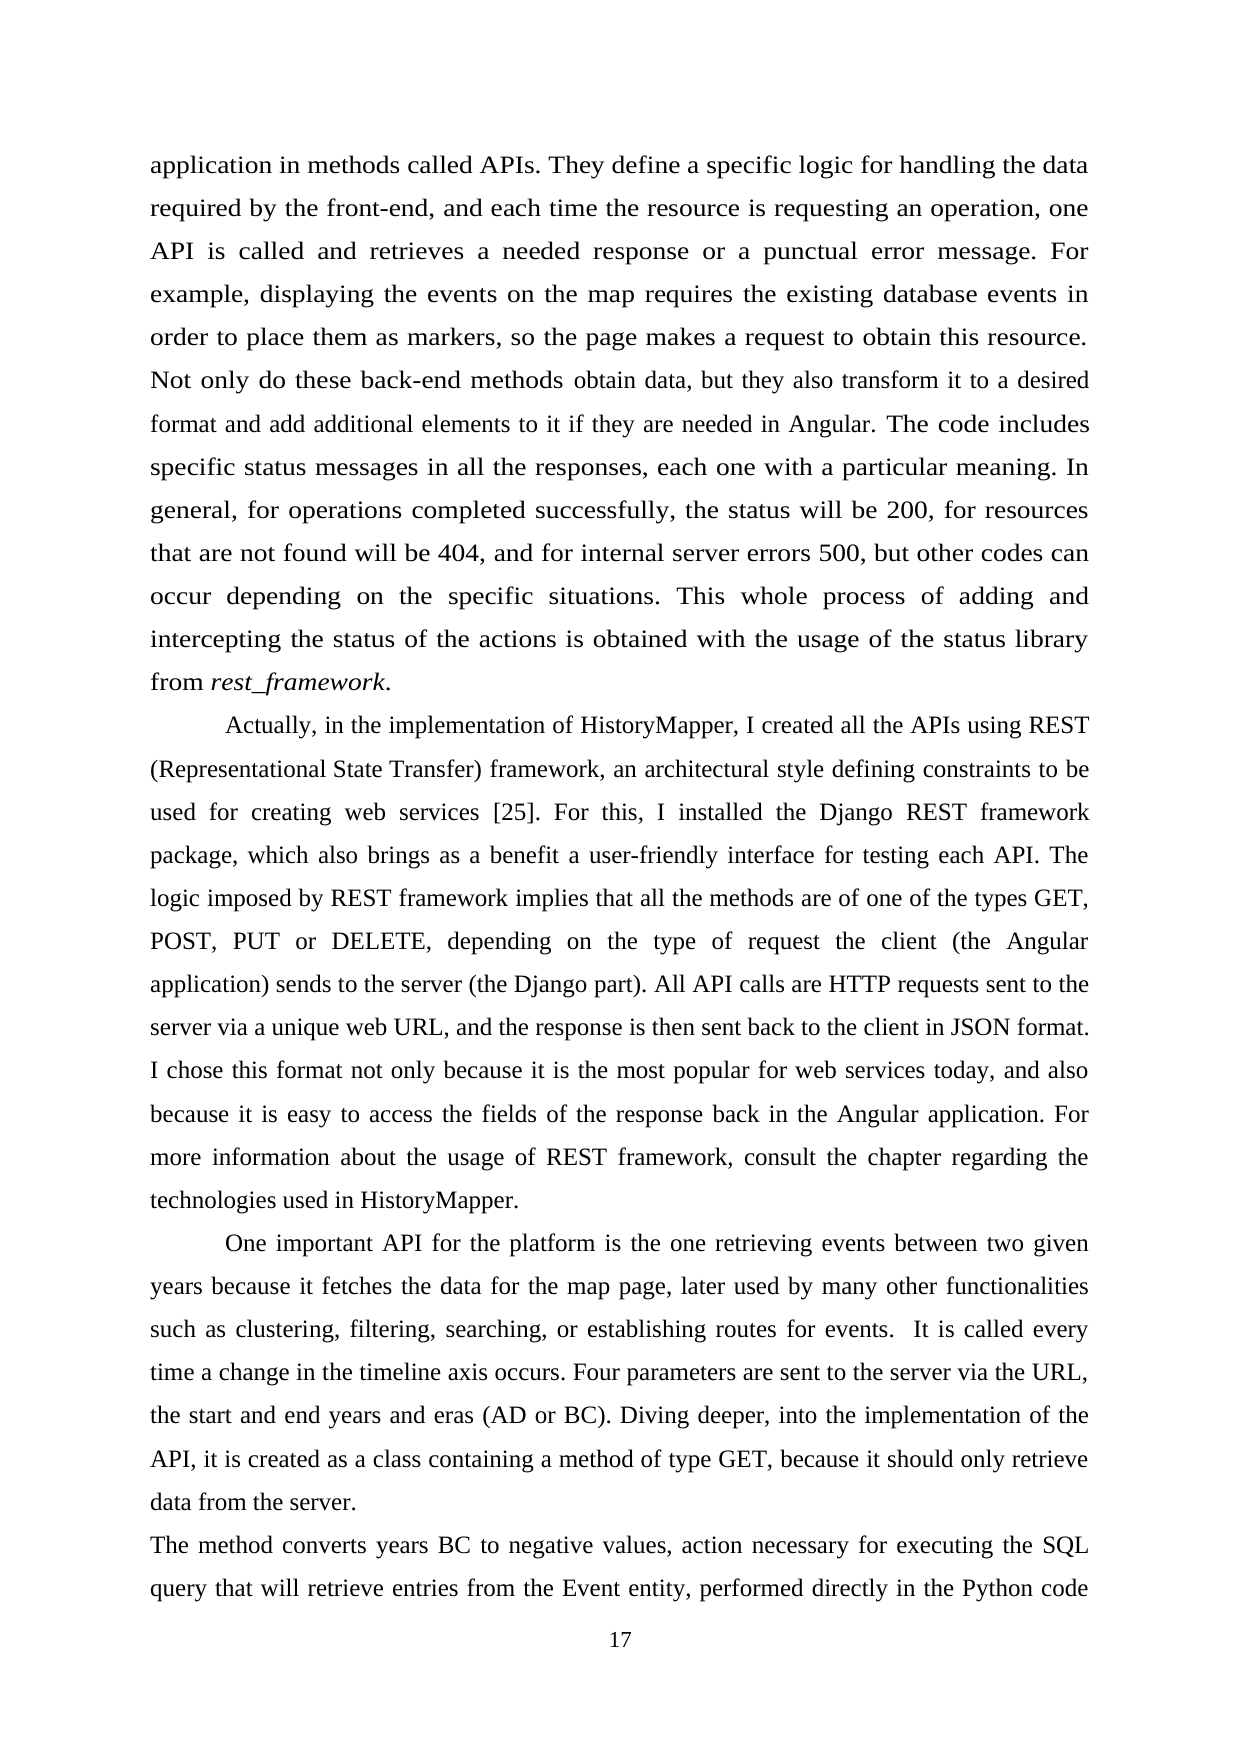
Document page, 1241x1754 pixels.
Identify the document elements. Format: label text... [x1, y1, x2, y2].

text Actually, in the implementation of HistoryMapper, I created all the APIs using REST (Representational State Transfer) framework, an architectural style defining constraints to be used for creating web services [25]. For this, I installed the Django REST framework package, which also brings as a benefit a user-friendly interface for testing each API. The logic imposed by REST framework implies that all the methods are of one of the types GET, POST, PUT or DELETE, depending on the type of request the client (the Angular application) sends to the server (the Django part). All API calls are HTTP requests sent to the server via a unique web URL, and the response is then sent back to the client in JSON format. I chose this format not only because it is the most popular for web services today, and also because it is easy to access the fields of the response back in the Angular application. For more information about the usage of REST framework, consult the chapter regarding the technologies used in HistoryMapper. [150, 711, 1090, 1214]
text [150, 1530, 1090, 1602]
text One important API for the platform is the one retrieving events between two given years because it fetches the data for the map page, later used by many other functionalities such as clustering, filtering, searching, or establishing routes for events. It is called every time a change in the timeline axis occurs. Four parameters are sent to the server via the URL, the start and end years and eras (AD or BC). Diving deeper, into the implementation of the API, it is created as a class containing a method of type GET, because it should only retrieve data from the server. [150, 1228, 1090, 1516]
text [150, 150, 1090, 696]
